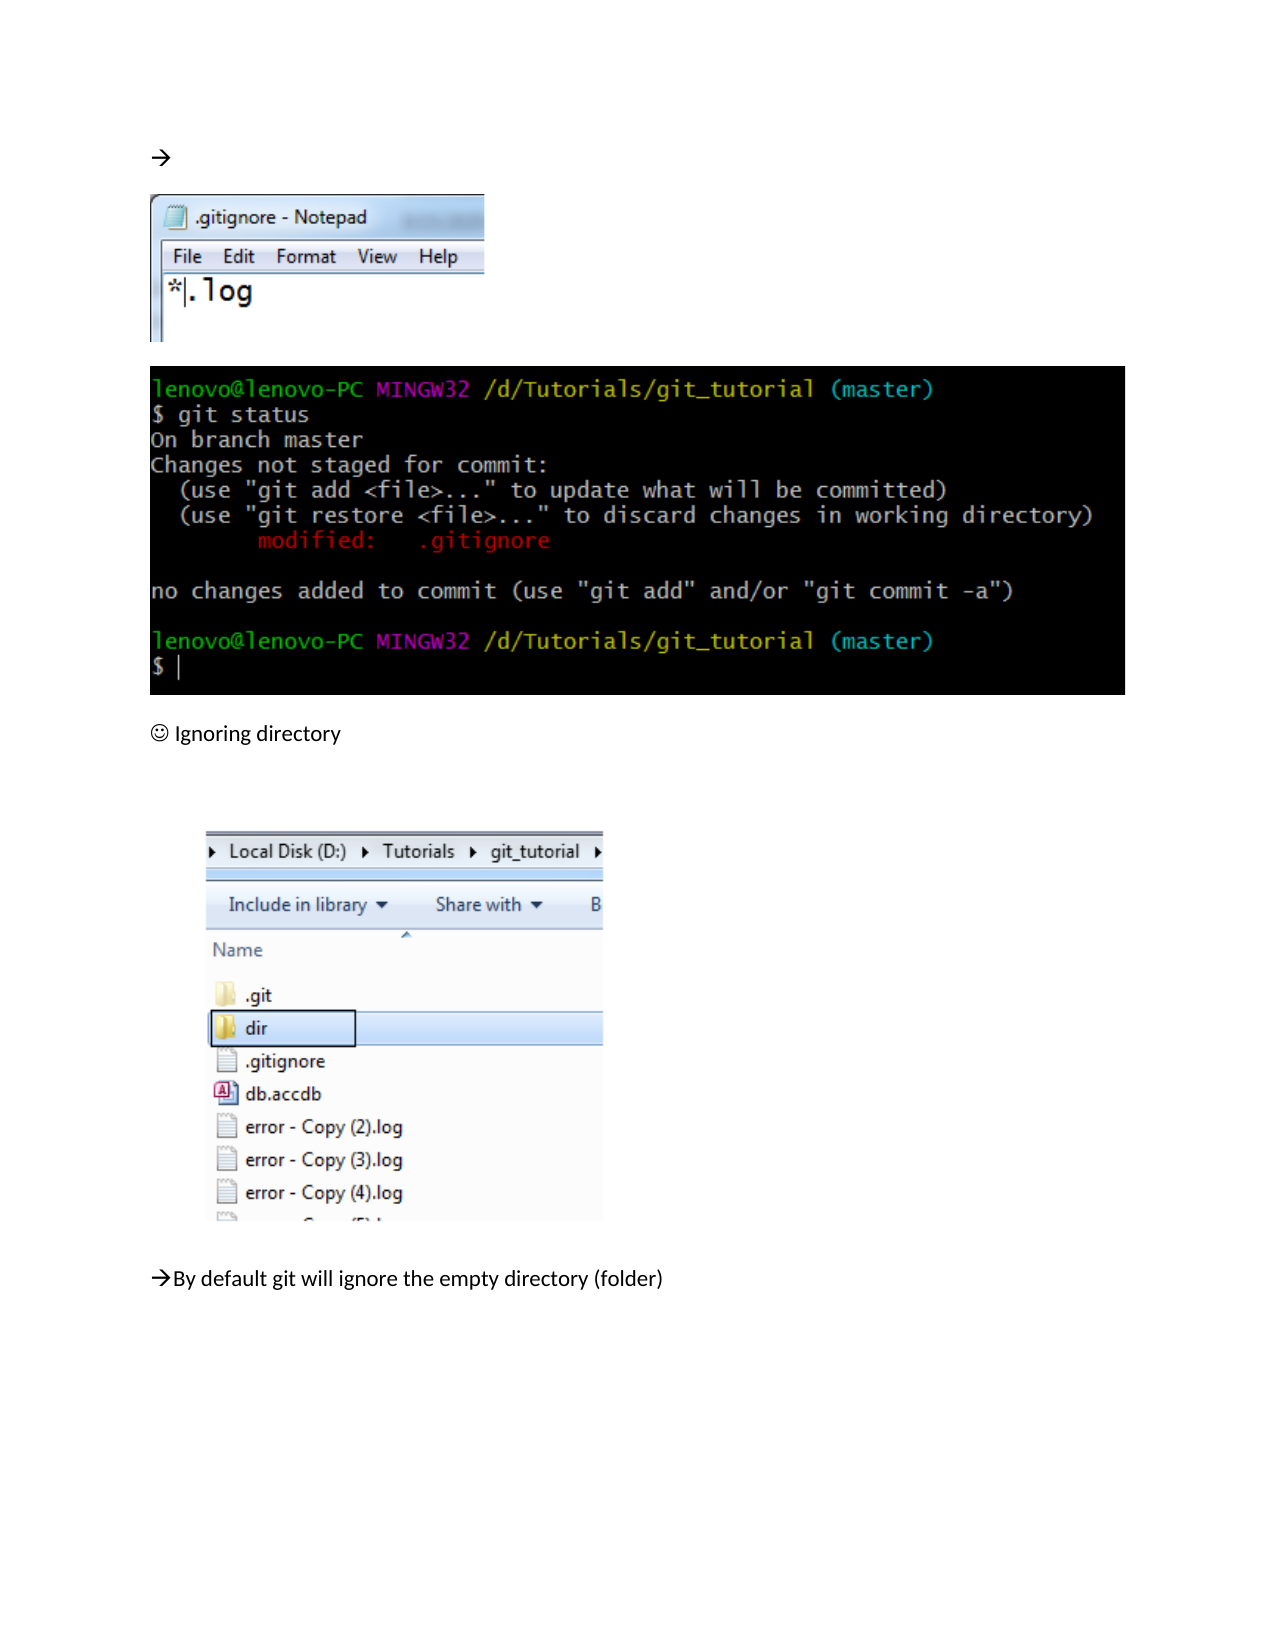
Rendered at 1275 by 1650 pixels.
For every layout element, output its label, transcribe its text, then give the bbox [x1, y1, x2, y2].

text By default git will ignore the empty directory (folder) [150, 1264, 1125, 1292]
picture [150, 772, 633, 1240]
picture [150, 366, 1125, 695]
picture [150, 194, 485, 342]
text Ignoring directory [150, 719, 1125, 747]
